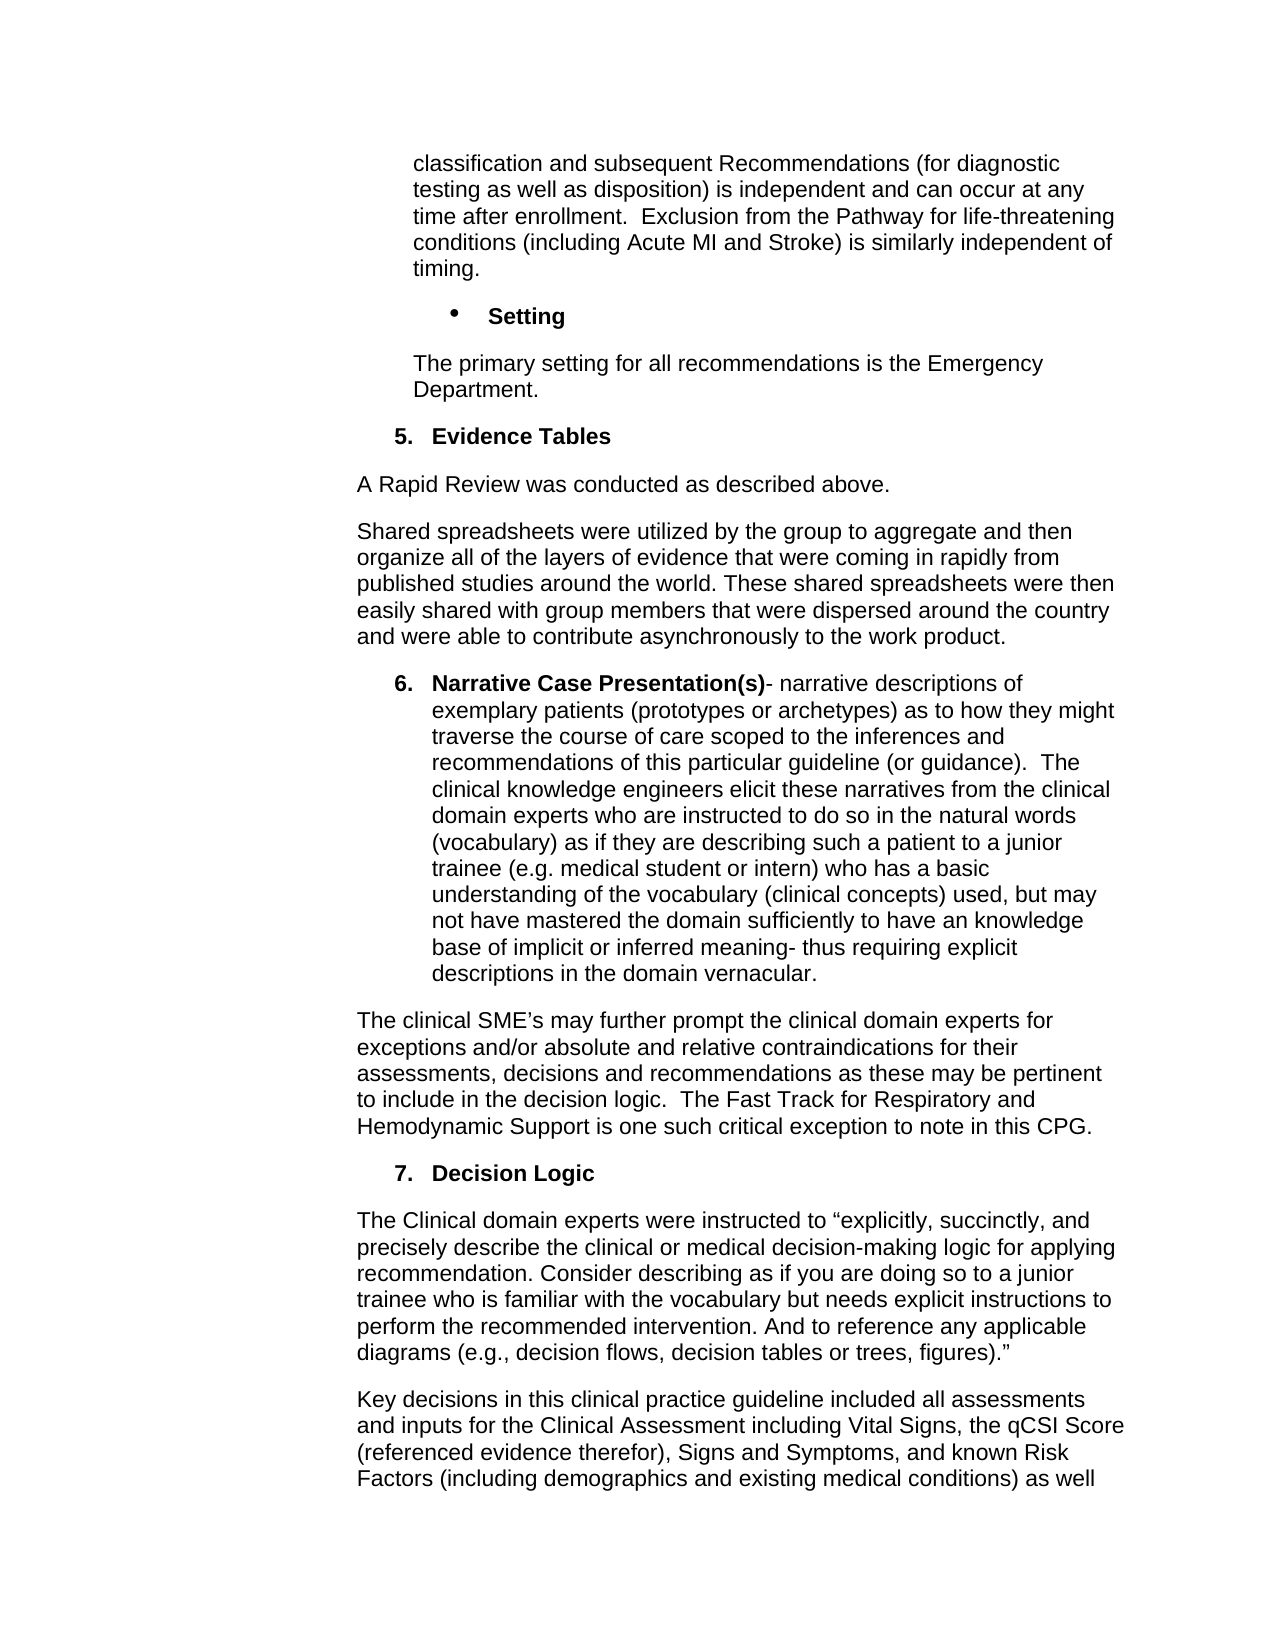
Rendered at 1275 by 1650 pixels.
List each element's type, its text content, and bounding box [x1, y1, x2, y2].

list Setting [450, 303, 1125, 329]
list Evidence Tables [394, 423, 1125, 450]
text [413, 150, 1125, 282]
text A Rapid Review was conducted as described above. [357, 471, 1125, 497]
list Decision Logic [394, 1160, 1125, 1186]
text Shared spreadsheets were utilized by the group to aggregate and then organize all of the layers of evidence that were coming in rapidly from published studies around the world. These shared spreadsheets were then easily shared with group members that were dispersed around the country and were able to contribute asynchronously to the work product. [357, 518, 1125, 649]
text The primary setting for all recommendations is the Emergency Department. [413, 350, 1125, 402]
text The clinical SME’s may further prompt the clinical domain experts for exceptions and/or absolute and relative contraindications for their assessments, decisions and recommendations as these may be pertinent to include in the decision logic. The Fast Track for Respiratory and Hemodynamic Support is one such critical exception to note in this CPG. [357, 1007, 1125, 1139]
list Narrative Case Presentation(s)- narrative descriptions of exemplary patients (prototypes or archetypes) as to how they might traverse the course of care scoped to the inferences and recommendations of this particular guideline (or guidance). The clinical knowledge engineers elicit these narratives from the clinical domain experts who are instructed to do so in the natural words (vocabulary) as if they are describing such a patient to a junior trainee (e.g. medical student or intern) who has a basic understanding of the vocabulary (clinical concepts) used, but may not have mastered the domain sufficiently to have an knowledge base of implicit or inferred meaning- thus requiring explicit descriptions in the domain vernacular. [394, 670, 1125, 987]
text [357, 1386, 1125, 1492]
text The Clinical domain experts were instructed to “explicitly, succinctly, and precisely describe the clinical or medical decision-making logic for applying recommendation. Consider describing as if you are doing so to a junior trainee who is familiar with the vocabulary but needs explicit instructions to perform the recommended intervention. And to reference any applicable diagrams (e.g., decision flows, decision tables or trees, figures).” [357, 1207, 1125, 1365]
